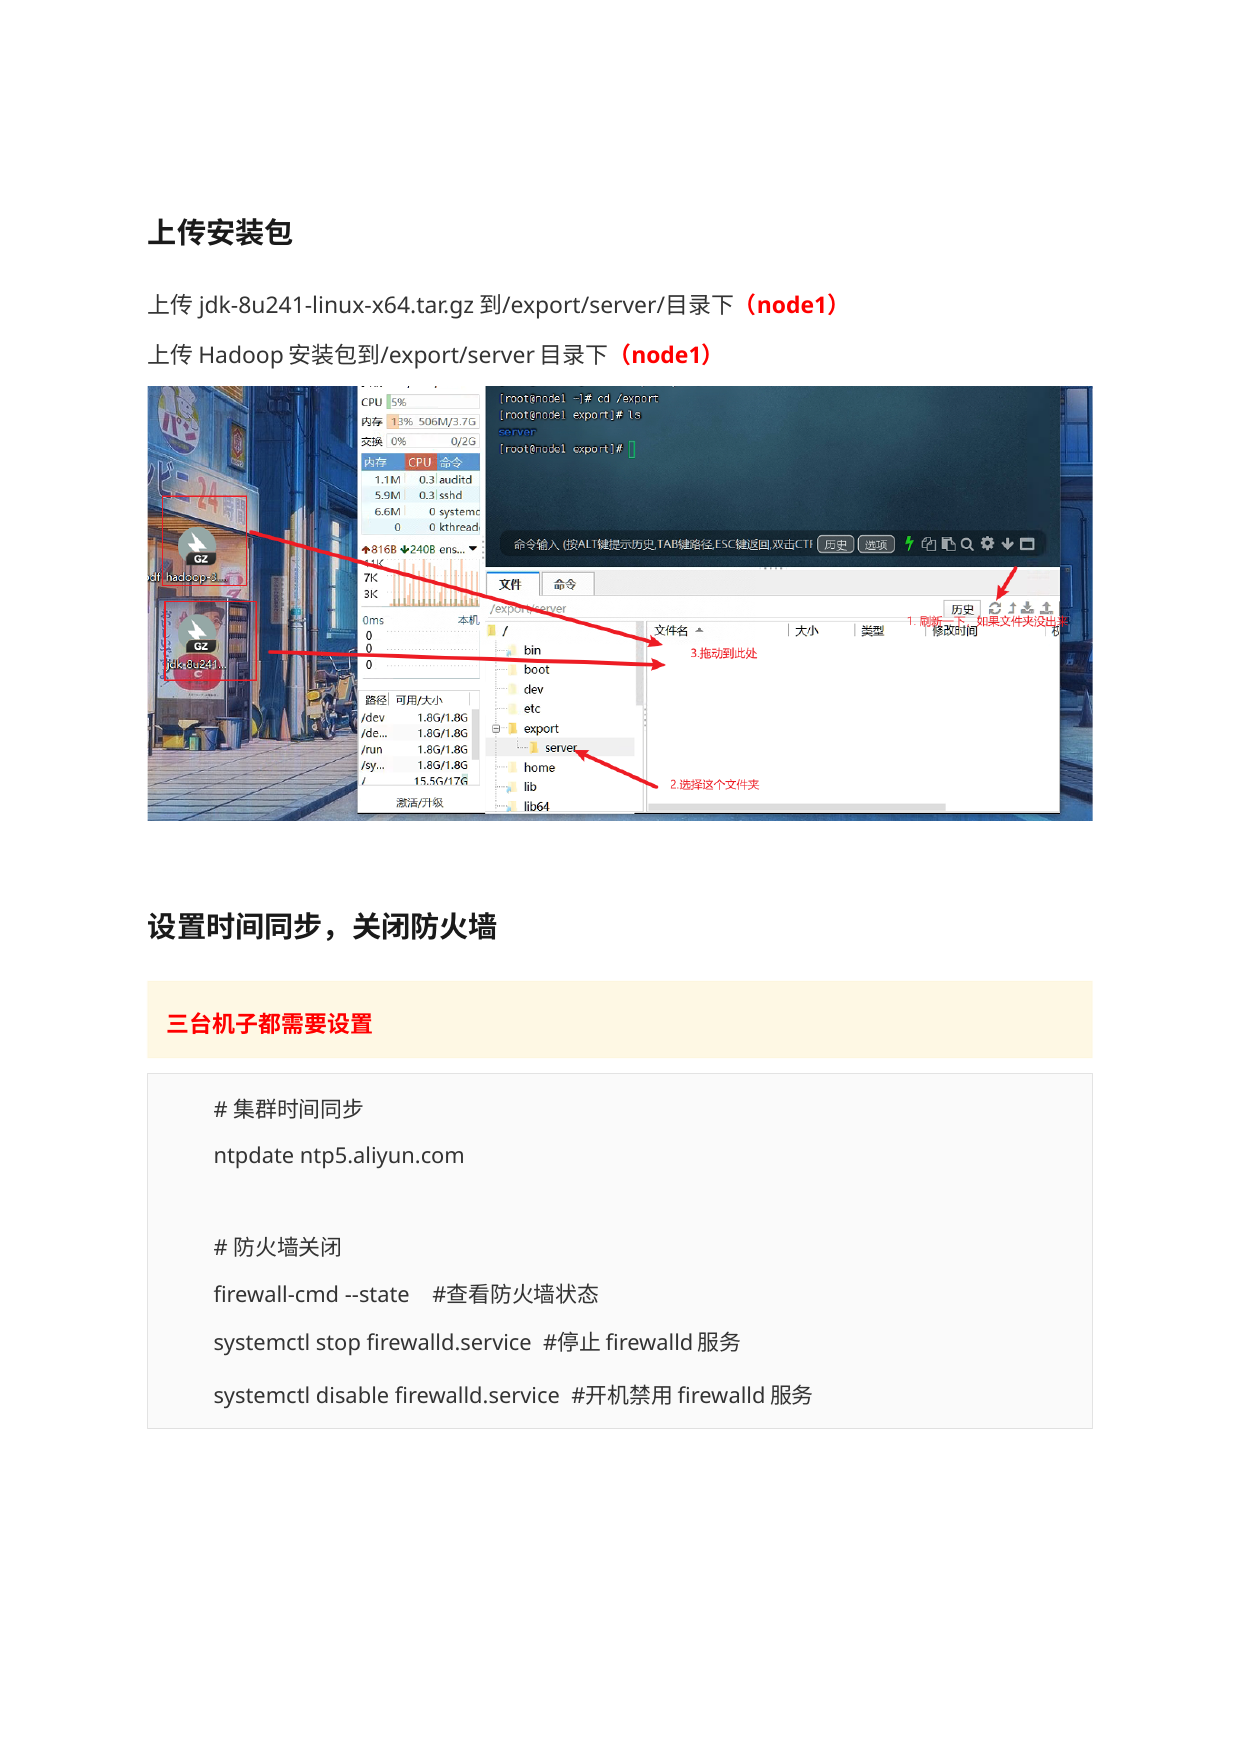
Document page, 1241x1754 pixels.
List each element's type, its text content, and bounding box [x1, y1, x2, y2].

subtitle 设置时间同步，关闭防火墙 [148, 903, 1093, 945]
picture [147, 386, 1093, 821]
subtitle 上传安装包 [148, 209, 1093, 251]
text 上传Hadoop安装包到/export/server目录下（node1） [148, 337, 1093, 370]
list 上传 jdk-8u241-linux-x64.tar.gz到/export/server/目录下（node1） [148, 287, 1093, 321]
